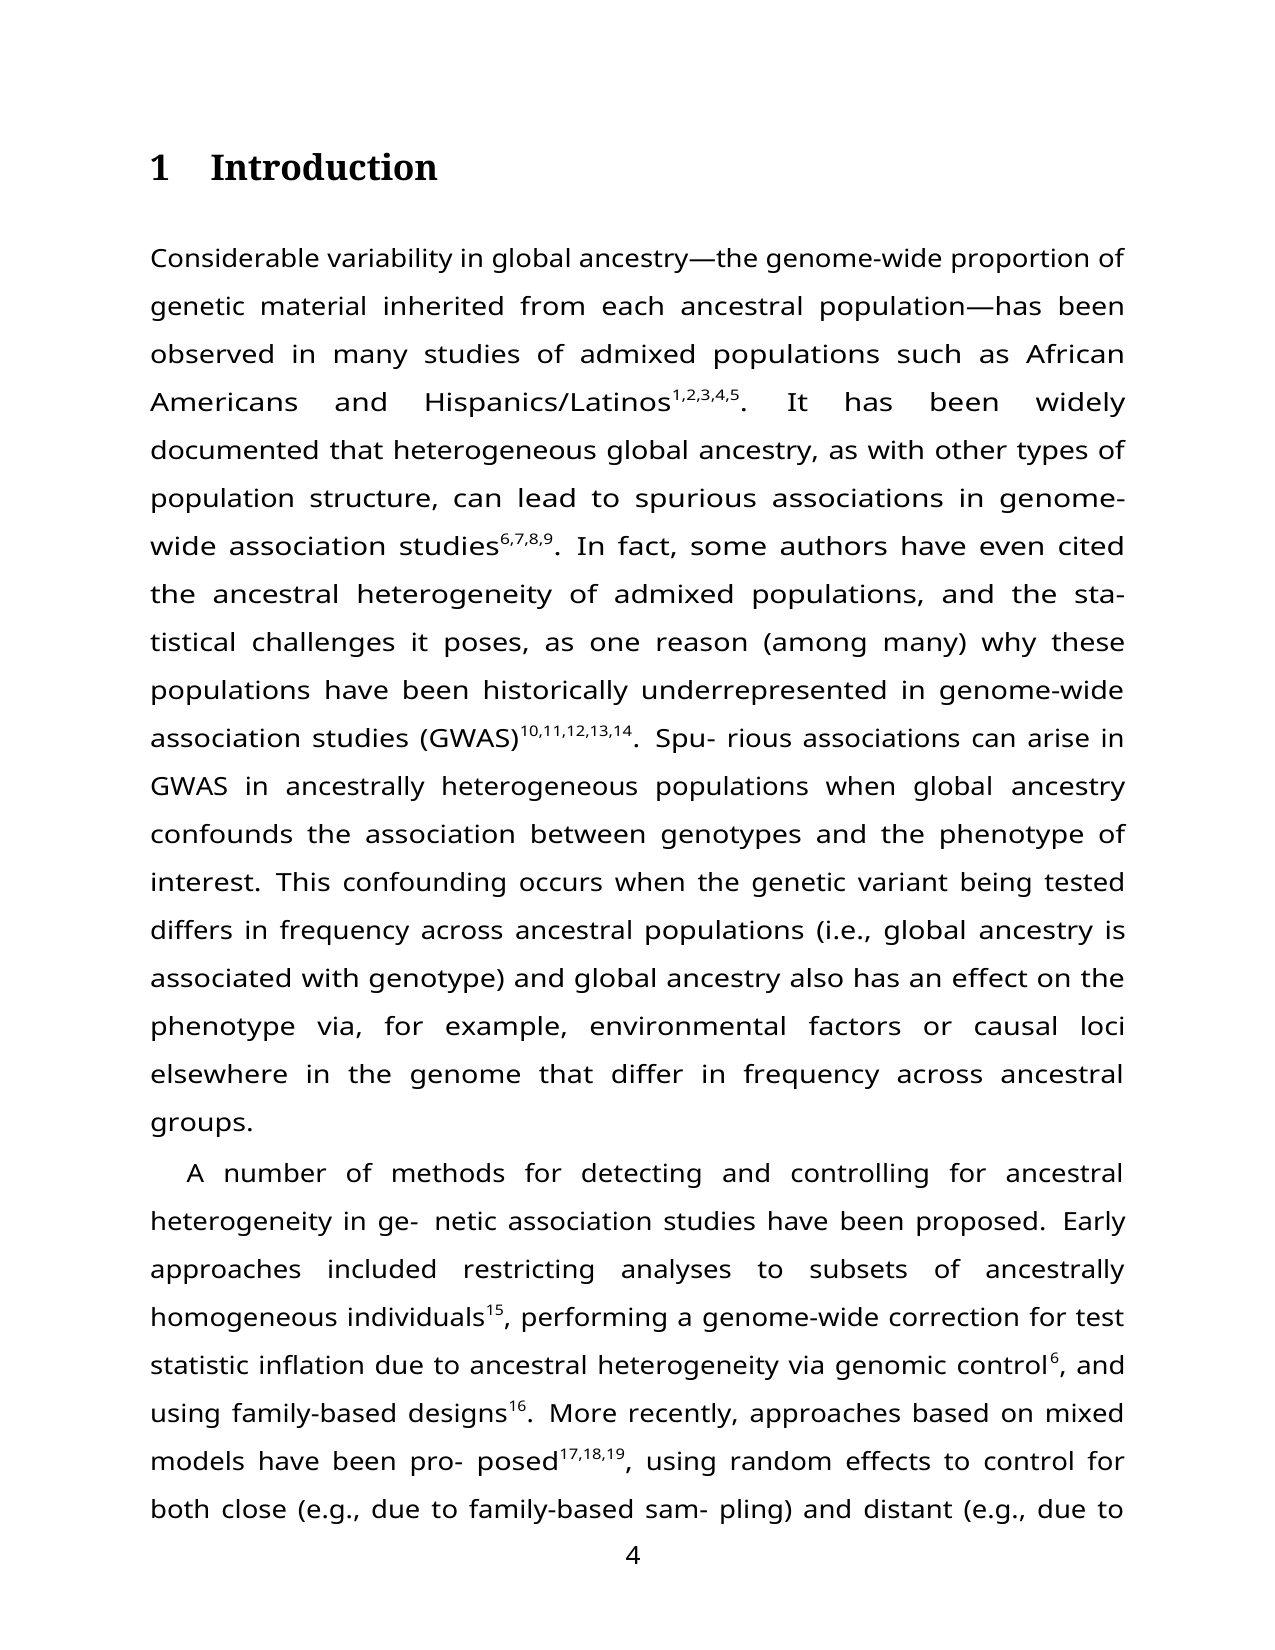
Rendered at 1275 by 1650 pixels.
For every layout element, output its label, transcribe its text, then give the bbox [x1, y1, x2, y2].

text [150, 1155, 1125, 1526]
subtitle Introduction [150, 142, 1223, 191]
text Considerable variability in global ancestry—the genome-wide proportion of genetic material inherited from each ancestral population—has been observed in many studies of admixed populations such as African Americans and Hispanics/Latinos1,2,3,4,5. It has been widely documented that heterogeneous global ancestry, as with other types of population structure, can lead to spurious associations in genome-wide association studies6,7,8,9. In fact, some authors have even cited the ancestral heterogeneity of admixed populations, and the sta- tistical challenges it poses, as one reason (among many) why these populations have been historically underrepresented in genome-wide association studies (GWAS)10,11,12,13,14. Spu- rious associations can arise in GWAS in ancestrally heterogeneous populations when global ancestry confounds the association between genotypes and the phenotype of interest. This confounding occurs when the genetic variant being tested differs in frequency across ancestral populations (i.e., global ancestry is associated with genotype) and global ancestry also has an effect on the phenotype via, for example, environmental factors or causal loci elsewhere in the genome that differ in frequency across ancestral groups. [150, 241, 1125, 1139]
